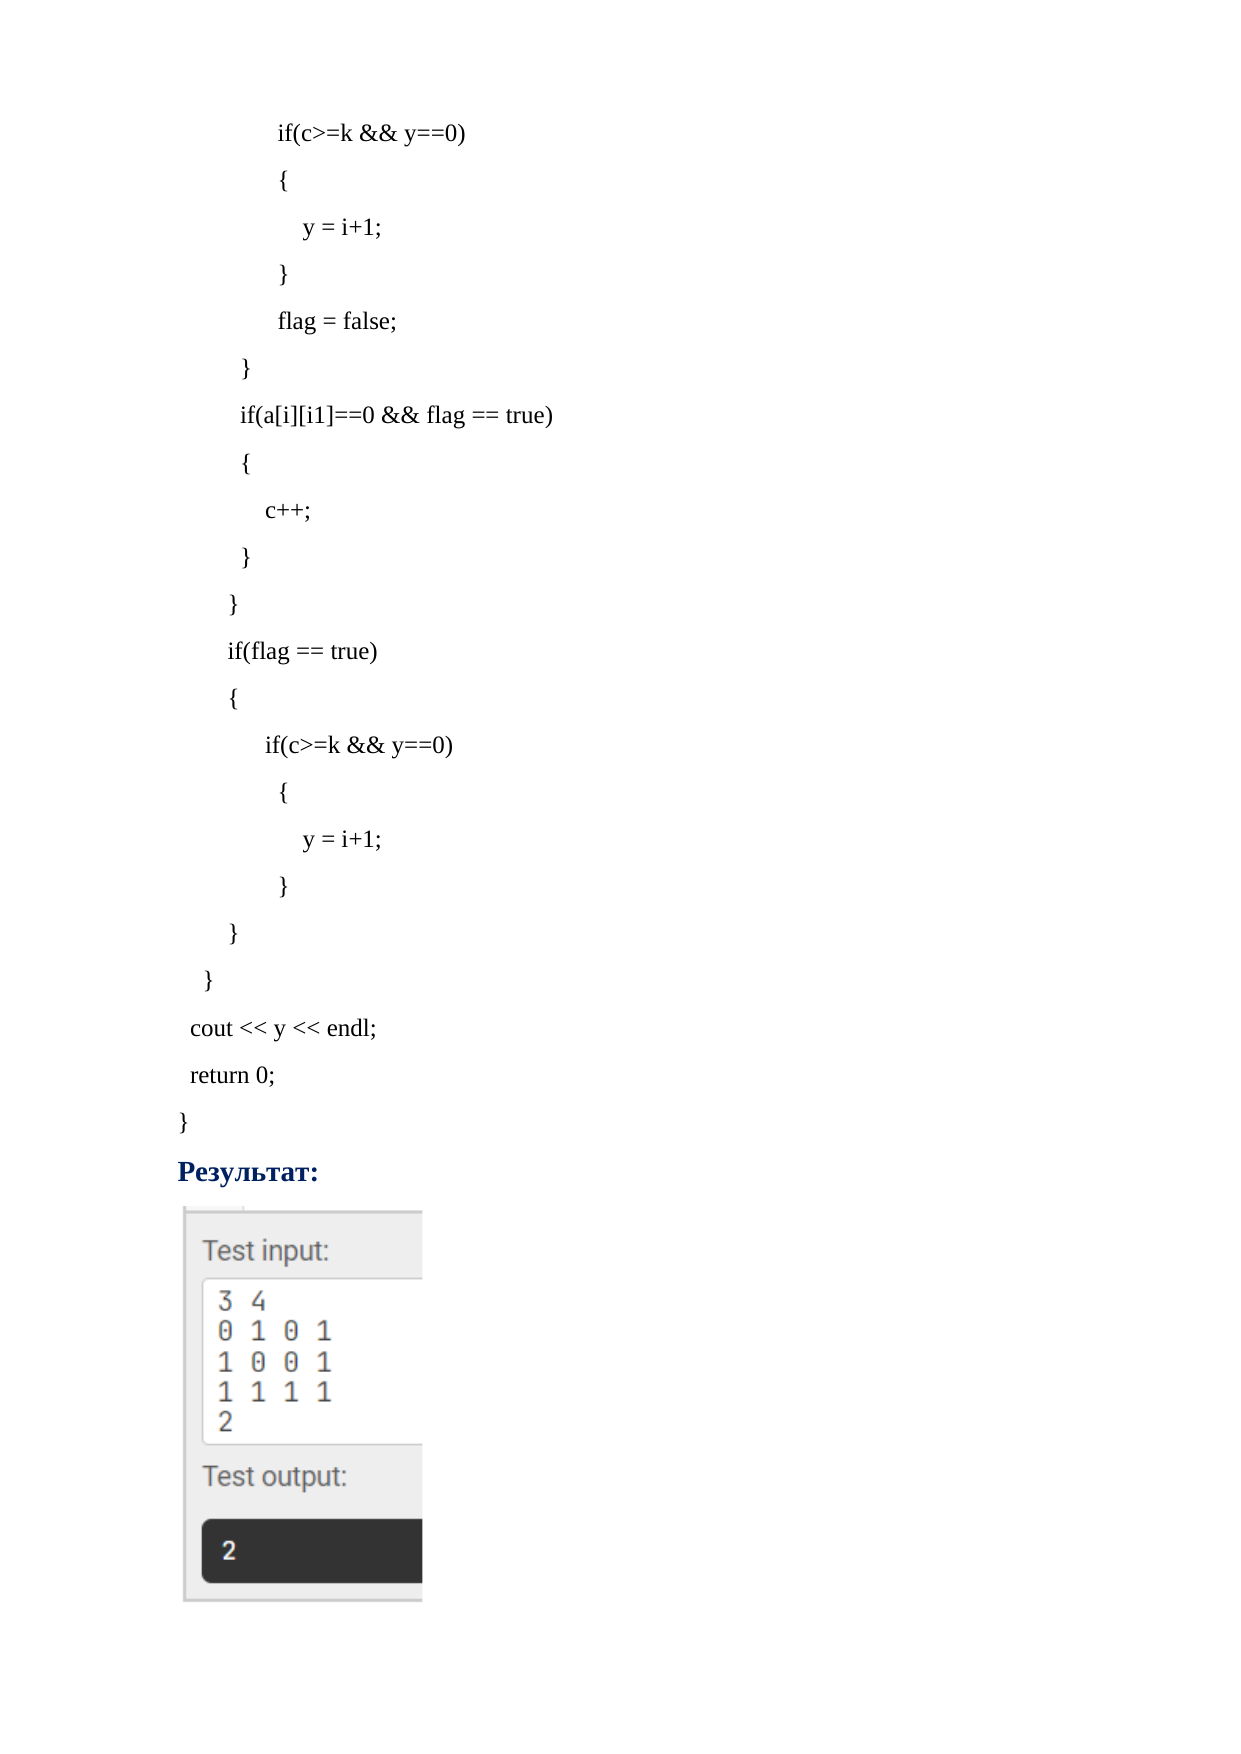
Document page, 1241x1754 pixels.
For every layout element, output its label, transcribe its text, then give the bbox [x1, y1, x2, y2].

text } [177, 1107, 1152, 1136]
text return 0; [177, 1060, 1152, 1088]
text flag = false; [177, 306, 1152, 335]
text y = i+1; [177, 212, 1152, 241]
text } [177, 259, 1152, 288]
text } [177, 589, 1152, 618]
text } [177, 353, 1152, 382]
picture [177, 1206, 423, 1621]
text cout << y << endl; [177, 1013, 1152, 1041]
text if(flag == true) [177, 636, 1152, 665]
text if(c>=k && y==0) [177, 730, 1152, 759]
text y = i+1; [177, 824, 1152, 853]
text } [177, 542, 1152, 571]
text c++; [177, 495, 1152, 523]
text { [177, 777, 1152, 806]
text Результат: [177, 1154, 1152, 1187]
text { [177, 165, 1152, 194]
text { [177, 683, 1152, 712]
text } [177, 871, 1152, 900]
text { [177, 448, 1152, 476]
text } [177, 966, 1152, 994]
text } [177, 918, 1152, 947]
text if(c>=k && y==0) [177, 118, 1152, 147]
text if(a[i][i1]==0 && flag == true) [177, 401, 1152, 429]
